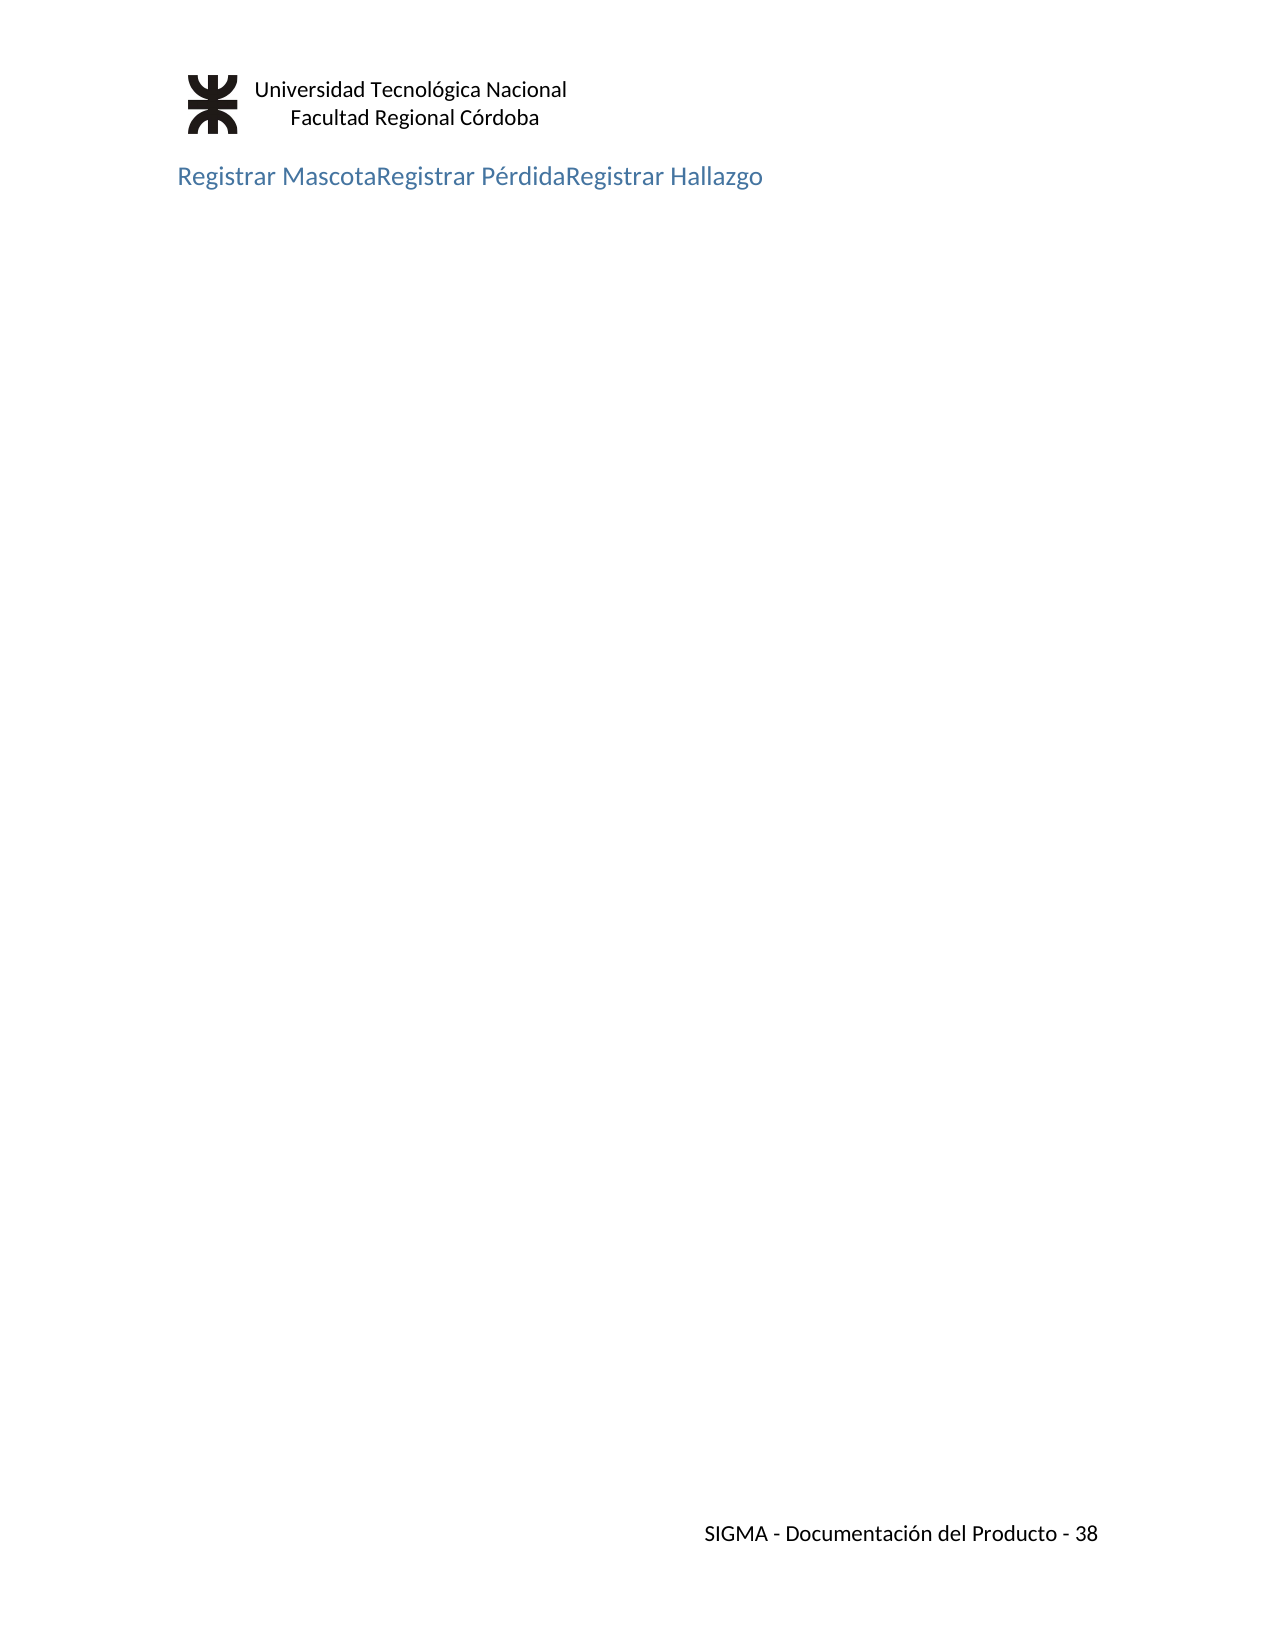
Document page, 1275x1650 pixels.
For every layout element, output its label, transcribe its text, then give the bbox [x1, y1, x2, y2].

text Registrar MascotaRegistrar PérdidaRegistrar Hallazgo [177, 159, 1098, 192]
picture [188, 75, 238, 134]
